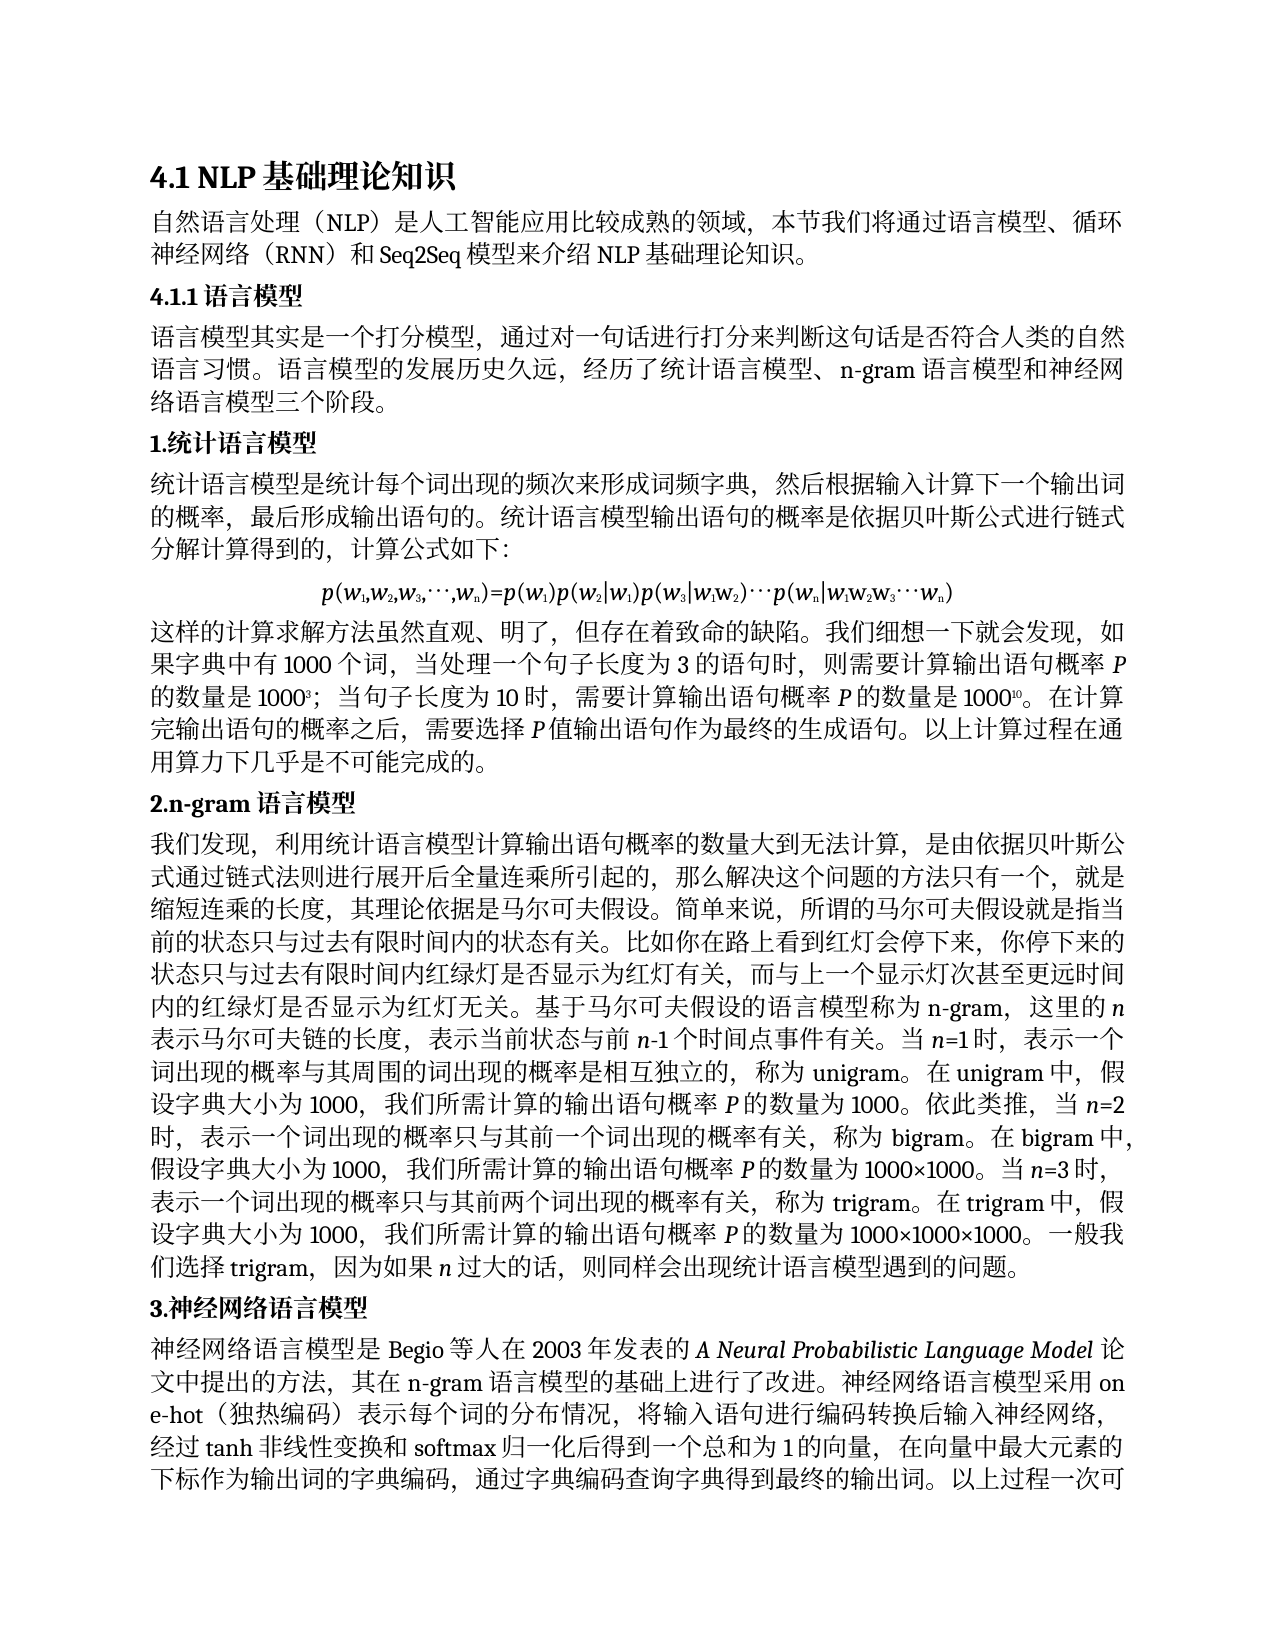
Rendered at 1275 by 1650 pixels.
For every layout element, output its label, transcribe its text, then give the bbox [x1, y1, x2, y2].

text p(w1,w2,w3,⋯,wn)=p(w1)p(w2|w1)p(w3|w1w2)⋯p(wn|w1w2w3⋯wn) [150, 574, 1125, 606]
text 1.统计语言模型 [150, 426, 1125, 459]
text 2.n-gram语言模型 [150, 786, 1125, 819]
text 3.神经网络语言模型 [150, 1291, 1125, 1324]
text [150, 1333, 1125, 1495]
text 这样的计算求解方法虽然直观、明了，但存在着致命的缺陷。我们细想一下就会发现，如果字典中有1000个词，当处理一个句子长度为3的语句时，则需要计算输出语句概率P的数量是10003；当句子长度为10时，需要计算输出语句概率P的数量是100010。在计算完输出语句的概率之后，需要选择P值输出语句作为最终的生成语句。以上计算过程在通用算力下几乎是不可能完成的。 [150, 615, 1125, 778]
text 我们发现，利用统计语言模型计算输出语句概率的数量大到无法计算，是由依据贝叶斯公式通过链式法则进行展开后全量连乘所引起的，那么解决这个问题的方法只有一个，就是缩短连乘的长度，其理论依据是马尔可夫假设。简单来说，所谓的马尔可夫假设就是指当前的状态只与过去有限时间内的状态有关。比如你在路上看到红灯会停下来，你停下来的状态只与过去有限时间内红绿灯是否显示为红灯有关，而与上一个显示灯次甚至更远时间内的红绿灯是否显示为红灯无关。基于马尔可夫假设的语言模型称为n-gram，这里的n表示马尔可夫链的长度，表示当前状态与前n-1个时间点事件有关。当n=1时，表示一个词出现的概率与其周围的词出现的概率是相互独立的，称为unigram。在unigram中，假设字典大小为1000，我们所需计算的输出语句概率P的数量为1000。依此类推，当n=2时，表示一个词出现的概率只与其前一个词出现的概率有关，称为bigram。在bigram中，假设字典大小为1000，我们所需计算的输出语句概率P的数量为1000×1000。当n=3时，表示一个词出现的概率只与其前两个词出现的概率有关，称为trigram。在trigram中，假设字典大小为1000，我们所需计算的输出语句概率P的数量为1000×1000×1000。一般我们选择trigram，因为如果n过大的话，则同样会出现统计语言模型遇到的问题。 [150, 828, 1125, 1283]
text 自然语言处理（NLP）是人工智能应用比较成熟的领域，本节我们将通过语言模型、循环神经网络（RNN）和Seq2Seq模型来介绍NLP基础理论知识。 [150, 205, 1125, 270]
text 统计语言模型是统计每个词出现的频次来形成词频字典，然后根据输入计算下一个输出词的概率，最后形成输出语句的。统计语言模型输出语句的概率是依据贝叶斯公式进行链式分解计算得到的，计算公式如下： [150, 468, 1125, 565]
subtitle 4.1 NLP基础理论知识 [150, 154, 1125, 196]
text 语言模型其实是一个打分模型，通过对一句话进行打分来判断这句话是否符合人类的自然语言习惯。语言模型的发展历史久远，经历了统计语言模型、n-gram语言模型和神经网络语言模型三个阶段。 [150, 320, 1125, 418]
subtitle 4.1.1 语言模型 [150, 279, 1125, 311]
